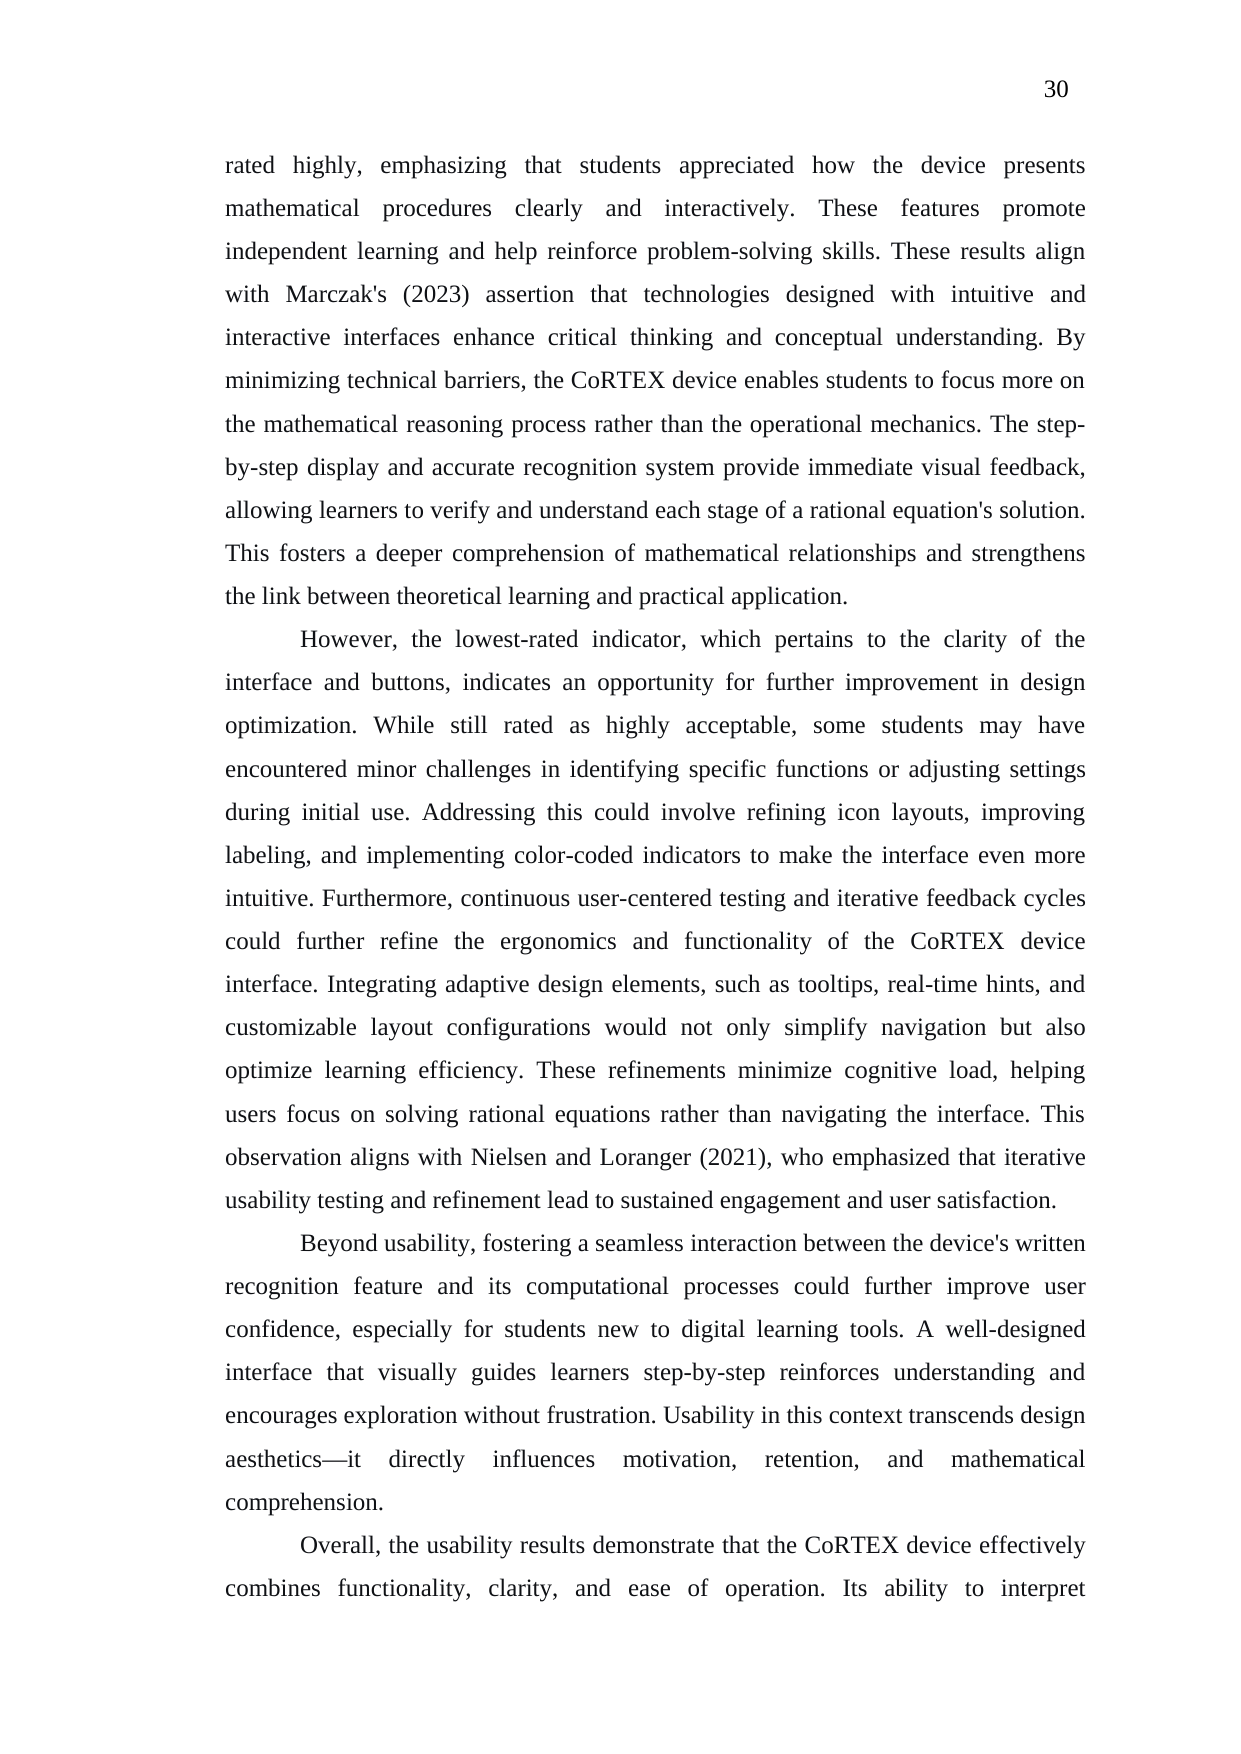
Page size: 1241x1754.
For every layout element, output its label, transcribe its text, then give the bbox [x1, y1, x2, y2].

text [225, 150, 1086, 610]
text However, the lowest-rated indicator, which pertains to the clarity of the interface and buttons, indicates an opportunity for further improvement in design optimization. While still rated as highly acceptable, some students may have encountered minor challenges in identifying specific functions or adjusting settings during initial use. Addressing this could involve refining icon layouts, improving labeling, and implementing color-coded indicators to make the interface even more intuitive. Furthermore, continuous user-centered testing and iterative feedback cycles could further refine the ergonomics and functionality of the CoRTEX device interface. Integrating adaptive design elements, such as tooltips, real-time hints, and customizable layout configurations would not only simplify navigation but also optimize learning efficiency. These refinements minimize cognitive load, helping users focus on solving rational equations rather than navigating the interface. This observation aligns with Nielsen and Loranger (2021), who emphasized that iterative usability testing and refinement lead to sustained engagement and user satisfaction. [225, 624, 1086, 1214]
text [225, 1530, 1086, 1602]
text Beyond usability, fostering a seamless interaction between the device's written recognition feature and its computational processes could further improve user confidence, especially for students new to digital learning tools. A well-designed interface that visually guides learners step-by-step reinforces understanding and encourages exploration without frustration. Usability in this context transcends design aesthetics—it directly influences motivation, retention, and mathematical comprehension. [225, 1228, 1086, 1516]
